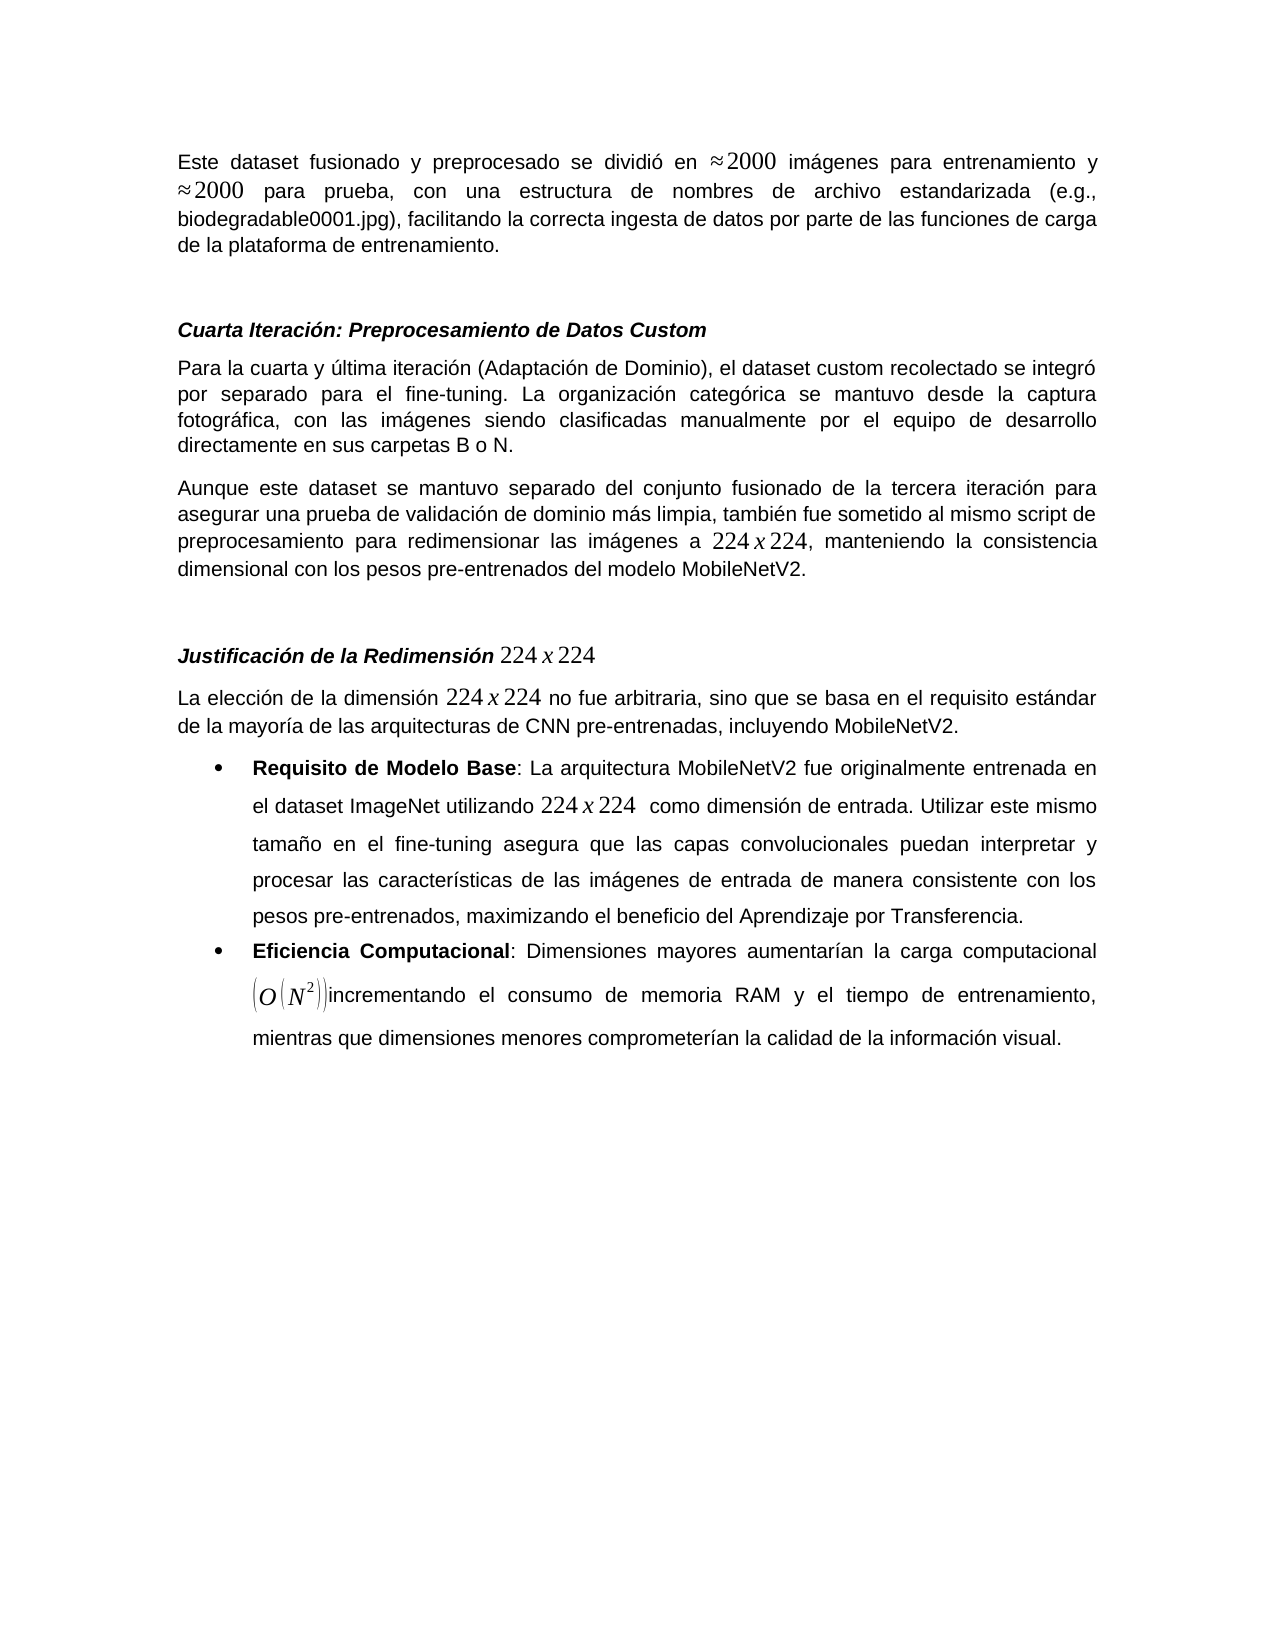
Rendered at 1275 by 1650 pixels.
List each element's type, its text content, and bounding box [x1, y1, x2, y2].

text Para la cuarta y última iteración (Adaptación de Dominio), el dataset custom recolectado se integró por separado para el fine-tuning. La organización categórica se mantuvo desde la captura fotográfica, con las imágenes siendo clasificadas manualmente por el equipo de desarrollo directamente en sus carpetas B o N. [177, 356, 1098, 457]
subtitle Justificación de la Redimensión [177, 642, 1098, 669]
text La elección de la dimensión no fue arbitraria, sino que se basa en el requisito estándar de la mayoría de las arquitecturas de CNN pre-entrenadas, incluyendo MobileNetV2. [177, 684, 1098, 737]
list Eficiencia Computacional: Dimensiones mayores aumentarían la carga computacional incrementando el consumo de memoria RAM y el tiempo de entrenamiento, mientras que dimensiones menores comprometerían la calidad de la información visual. [215, 939, 1098, 1049]
text Este dataset fusionado y preprocesado se dividió en imágenes para entrenamiento y para prueba, con una estructura de nombres de archivo estandarizada (e.g., biodegradable0001.jpg), facilitando la correcta ingesta de datos por parte de las funciones de carga de la plataforma de entrenamiento. [177, 148, 1098, 256]
subtitle Cuarta Iteración: Preprocesamiento de Datos Custom [177, 317, 1098, 341]
list Requisito de Modelo Base: La arquitectura MobileNetV2 fue originalmente entrenada en el dataset ImageNet utilizando como dimensión de entrada. Utilizar este mismo tamaño en el fine-tuning asegura que las capas convolucionales puedan interpretar y procesar las características de las imágenes de entrada de manera consistente con los pesos pre-entrenados, maximizando el beneficio del Aprendizaje por Transferencia. [215, 756, 1098, 927]
text Aunque este dataset se mantuvo separado del conjunto fusionado de la tercera iteración para asegurar una prueba de validación de dominio más limpia, también fue sometido al mismo script de preprocesamiento para redimensionar las imágenes a , manteniendo la consistencia dimensional con los pesos pre-entrenados del modelo MobileNetV2. [177, 476, 1098, 581]
